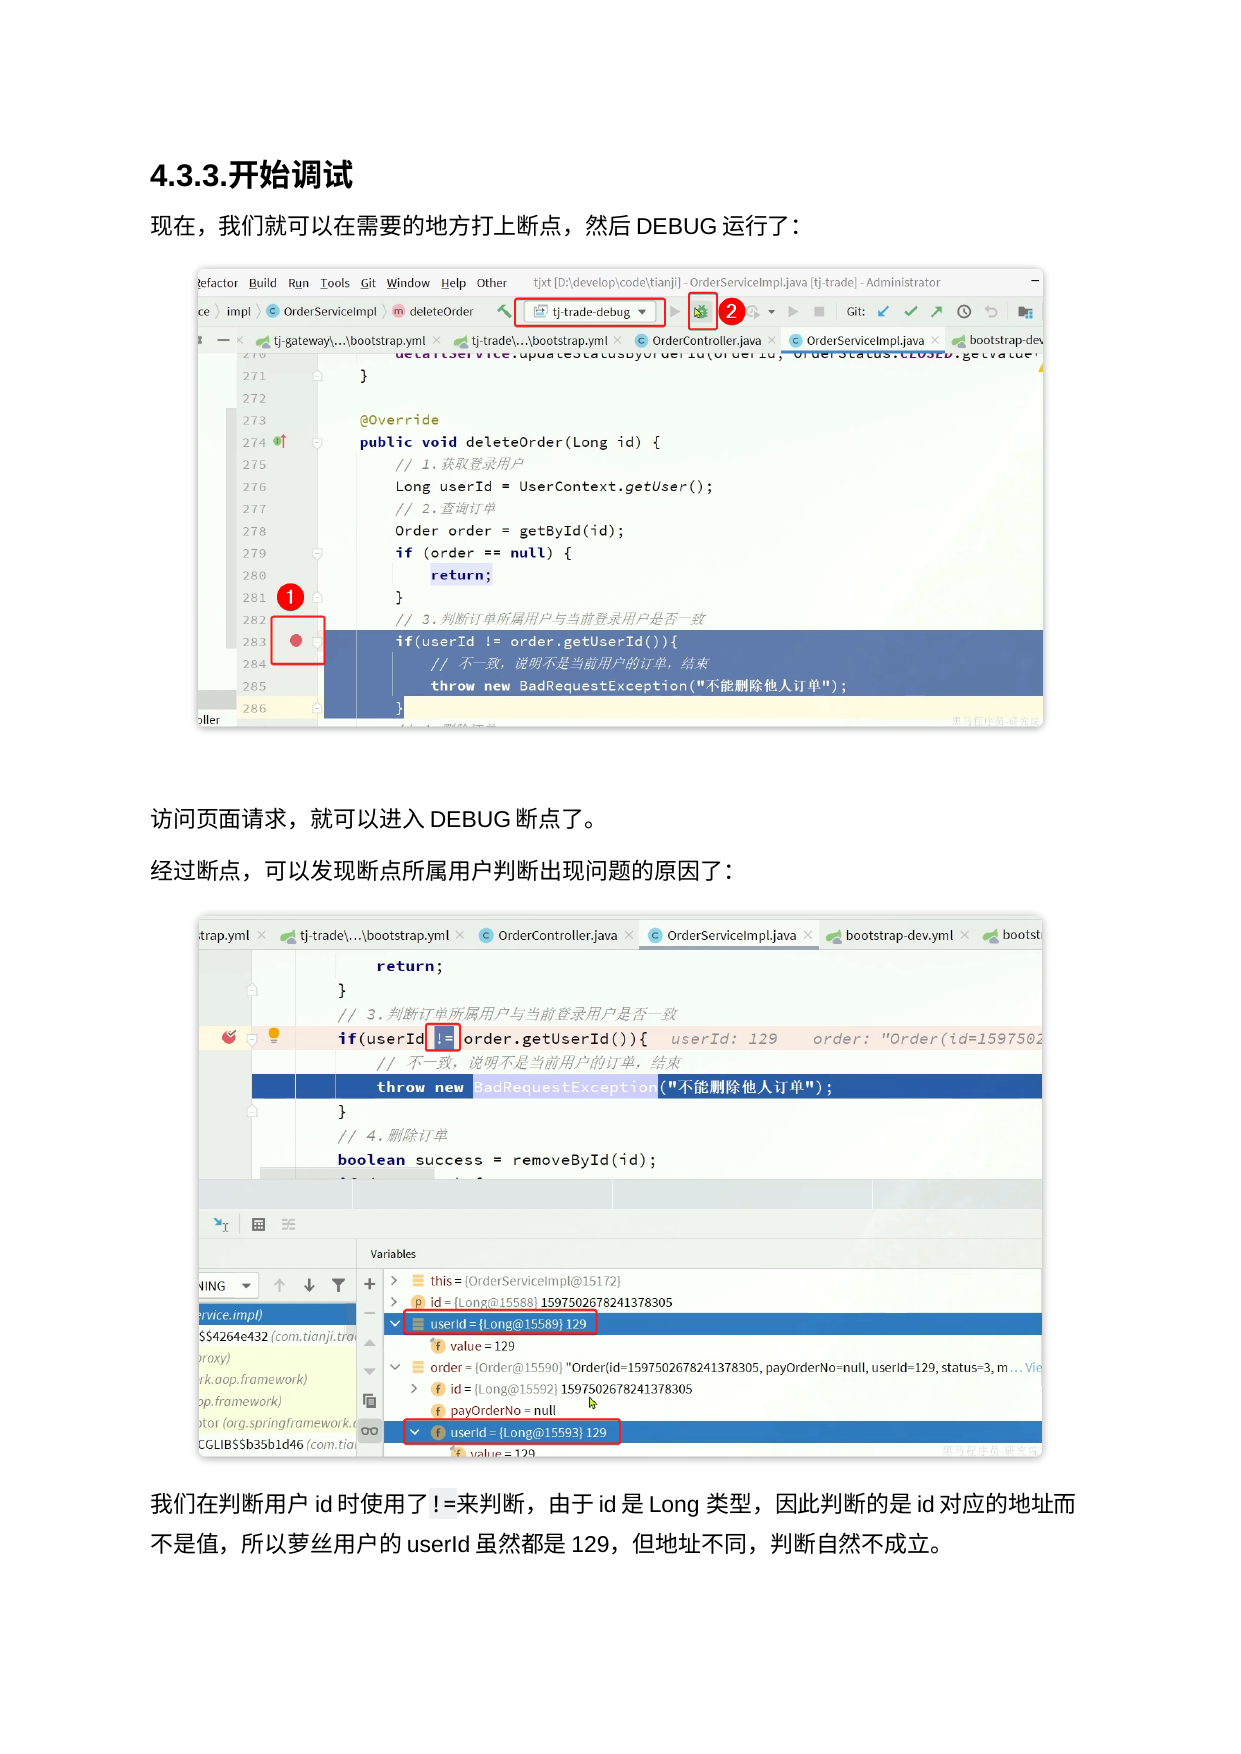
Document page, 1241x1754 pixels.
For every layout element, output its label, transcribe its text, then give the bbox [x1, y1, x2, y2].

text 我们在判断用户id时使用了!=来判断，由于id是Long 类型，因此判断的是id对应的地址而不是值，所以萝丝用户的userId虽然都是129，但地址不同，判断自然不成立。 [150, 1486, 1090, 1559]
text 访问页面请求，就可以进入DEBUG断点了。 [150, 801, 1090, 834]
text 现在，我们就可以在需要的地方打上断点，然后DEBUG运行了： [150, 208, 1090, 241]
text 经过断点，可以发现断点所属用户判断出现问题的原因了： [150, 853, 1090, 886]
picture [188, 260, 1052, 737]
picture [188, 905, 1052, 1468]
